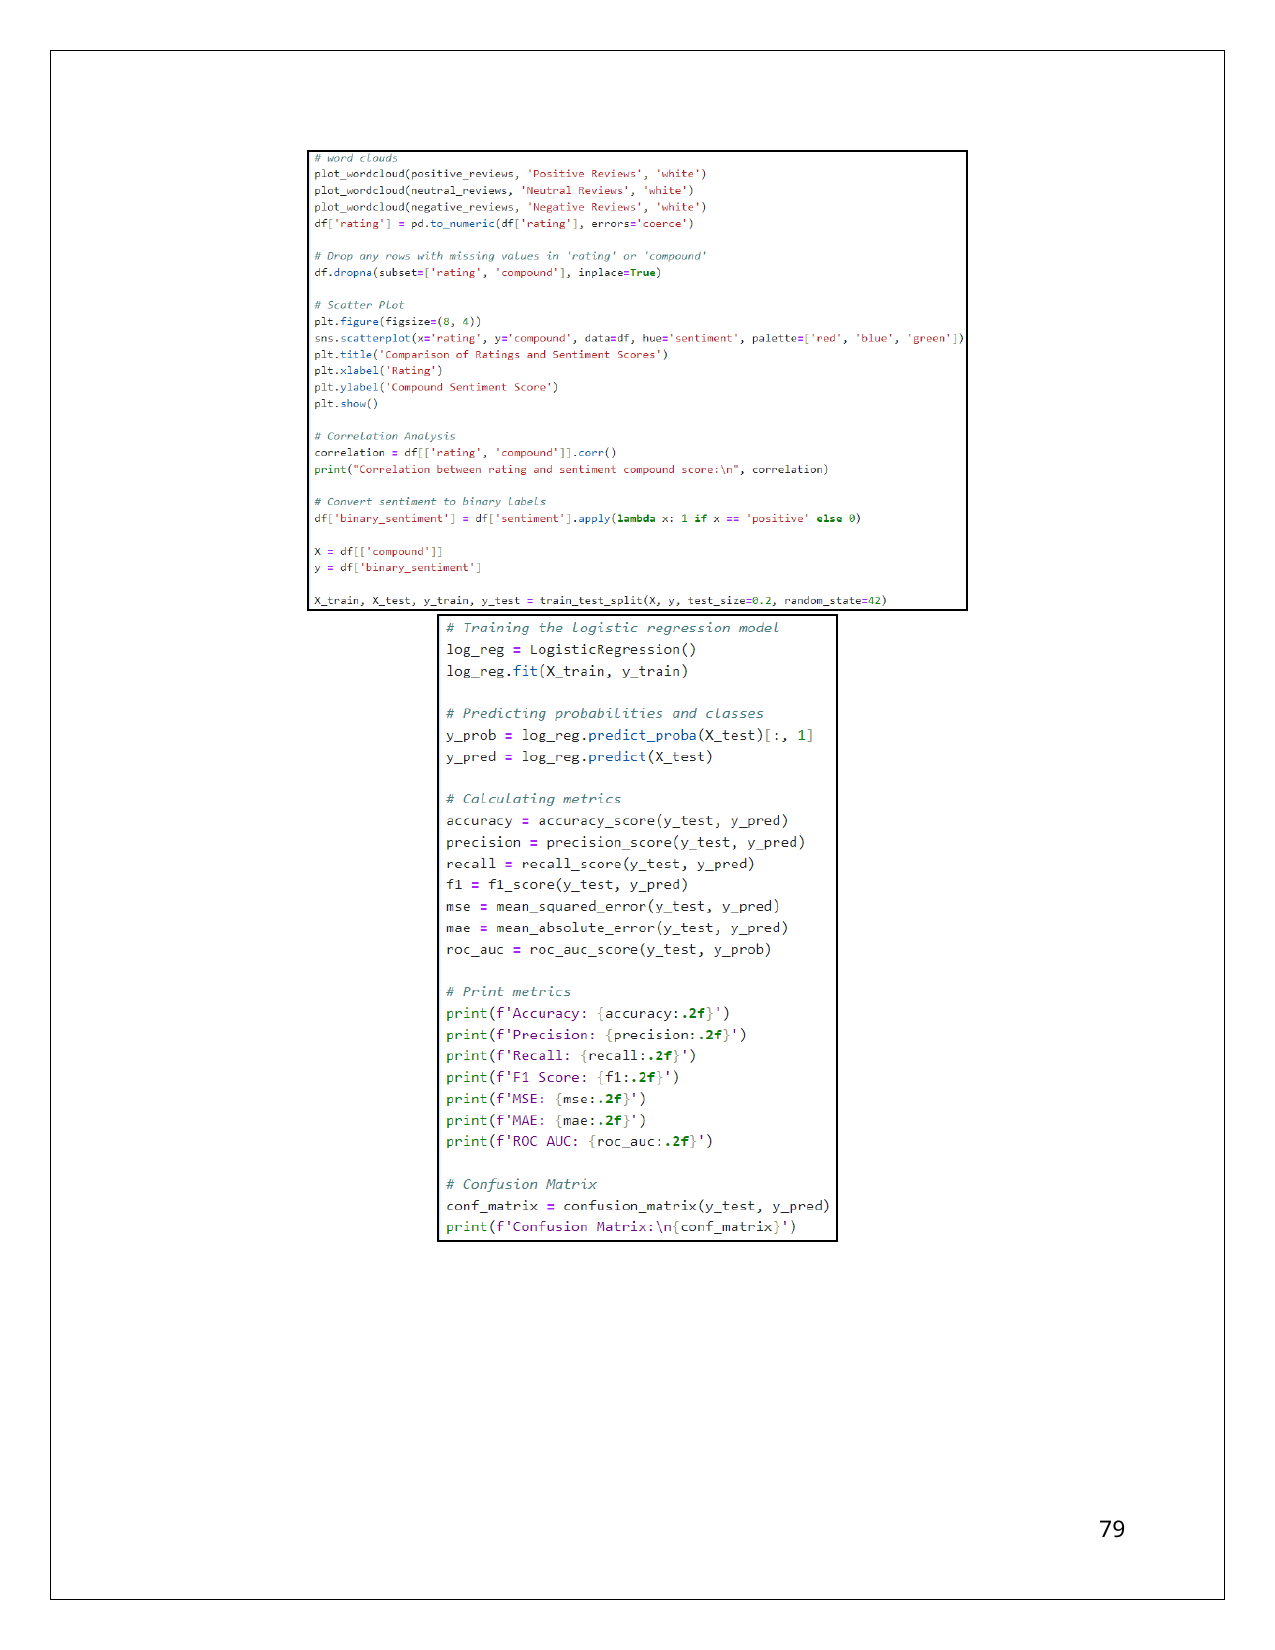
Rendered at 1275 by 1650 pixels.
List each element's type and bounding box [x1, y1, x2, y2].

picture [439, 616, 836, 1240]
picture [309, 152, 966, 609]
